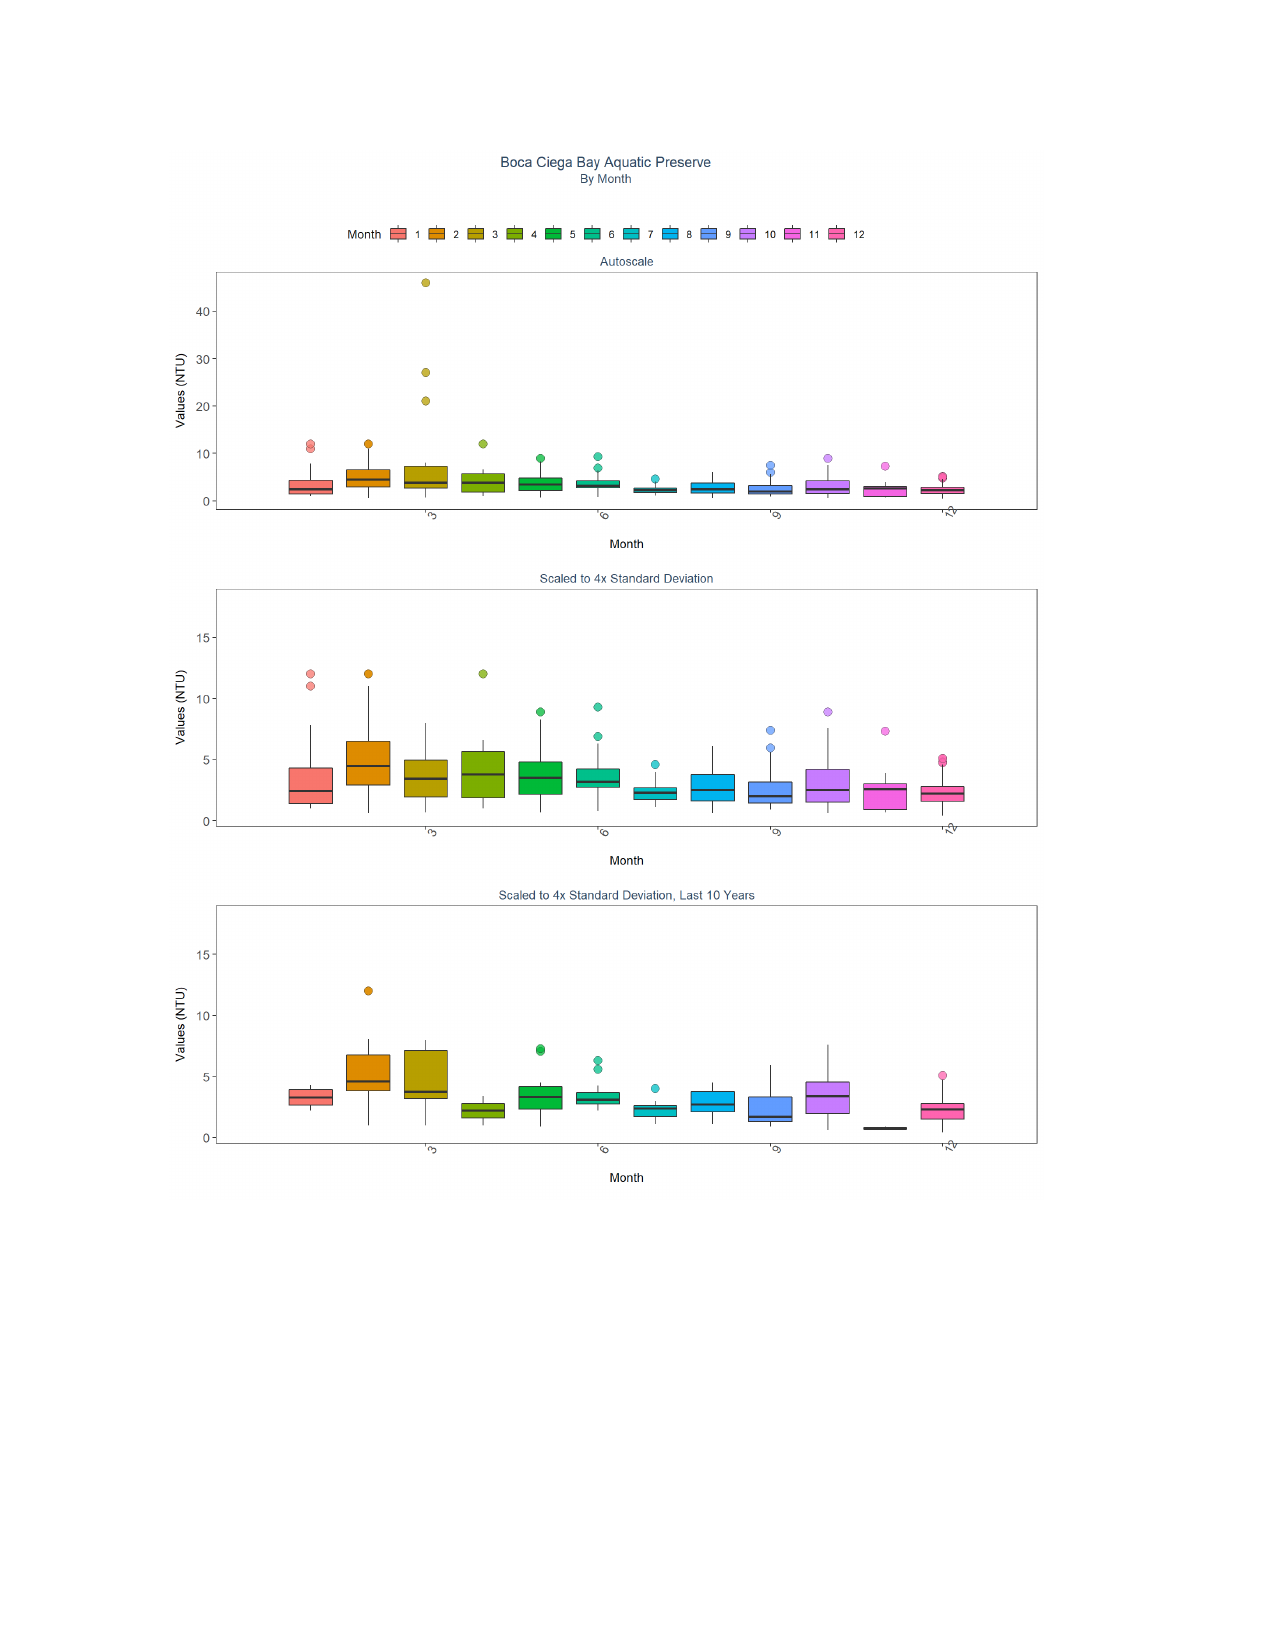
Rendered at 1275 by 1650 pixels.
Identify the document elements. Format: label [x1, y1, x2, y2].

picture [168, 150, 1044, 1200]
